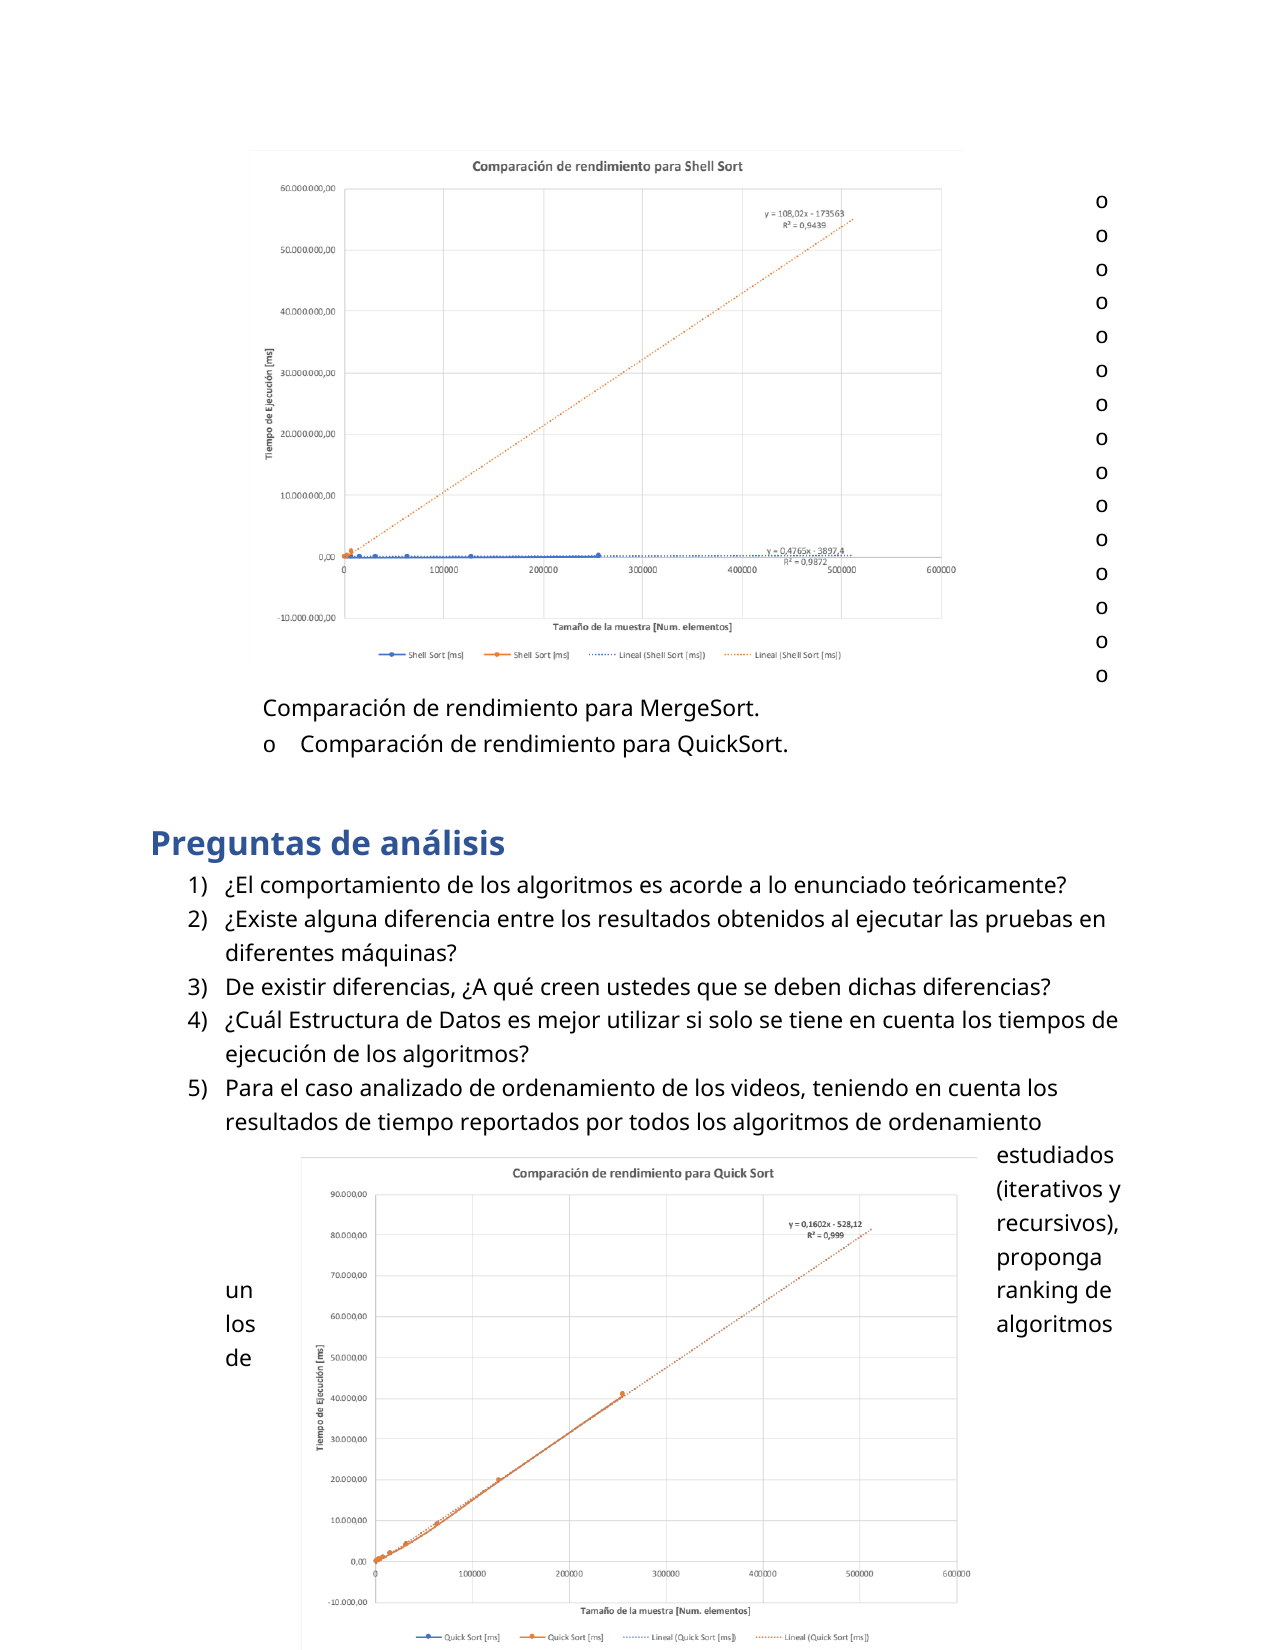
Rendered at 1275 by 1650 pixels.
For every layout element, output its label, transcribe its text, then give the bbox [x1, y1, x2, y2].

list De existir diferencias, ¿A qué creen ustedes que se deben dichas diferencias? [187, 970, 1125, 1002]
list ¿El comportamiento de los algoritmos es acorde a lo enunciado teóricamente? [187, 869, 1125, 900]
list ¿Existe alguna diferencia entre los resultados obtenidos al ejecutar las pruebas en diferentes máquinas? [187, 903, 1125, 968]
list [187, 1072, 1125, 1373]
subtitle Preguntas de análisis [150, 820, 1125, 866]
list Comparación de rendimiento para QuickSort. [262, 728, 1125, 759]
list Comparación de rendimiento para MergeSort. [262, 184, 1125, 723]
list ¿Cuál Estructura de Datos es mejor utilizar si solo se tiene en cuenta los tiempos de ejecución de los algoritmos? [187, 1004, 1125, 1069]
